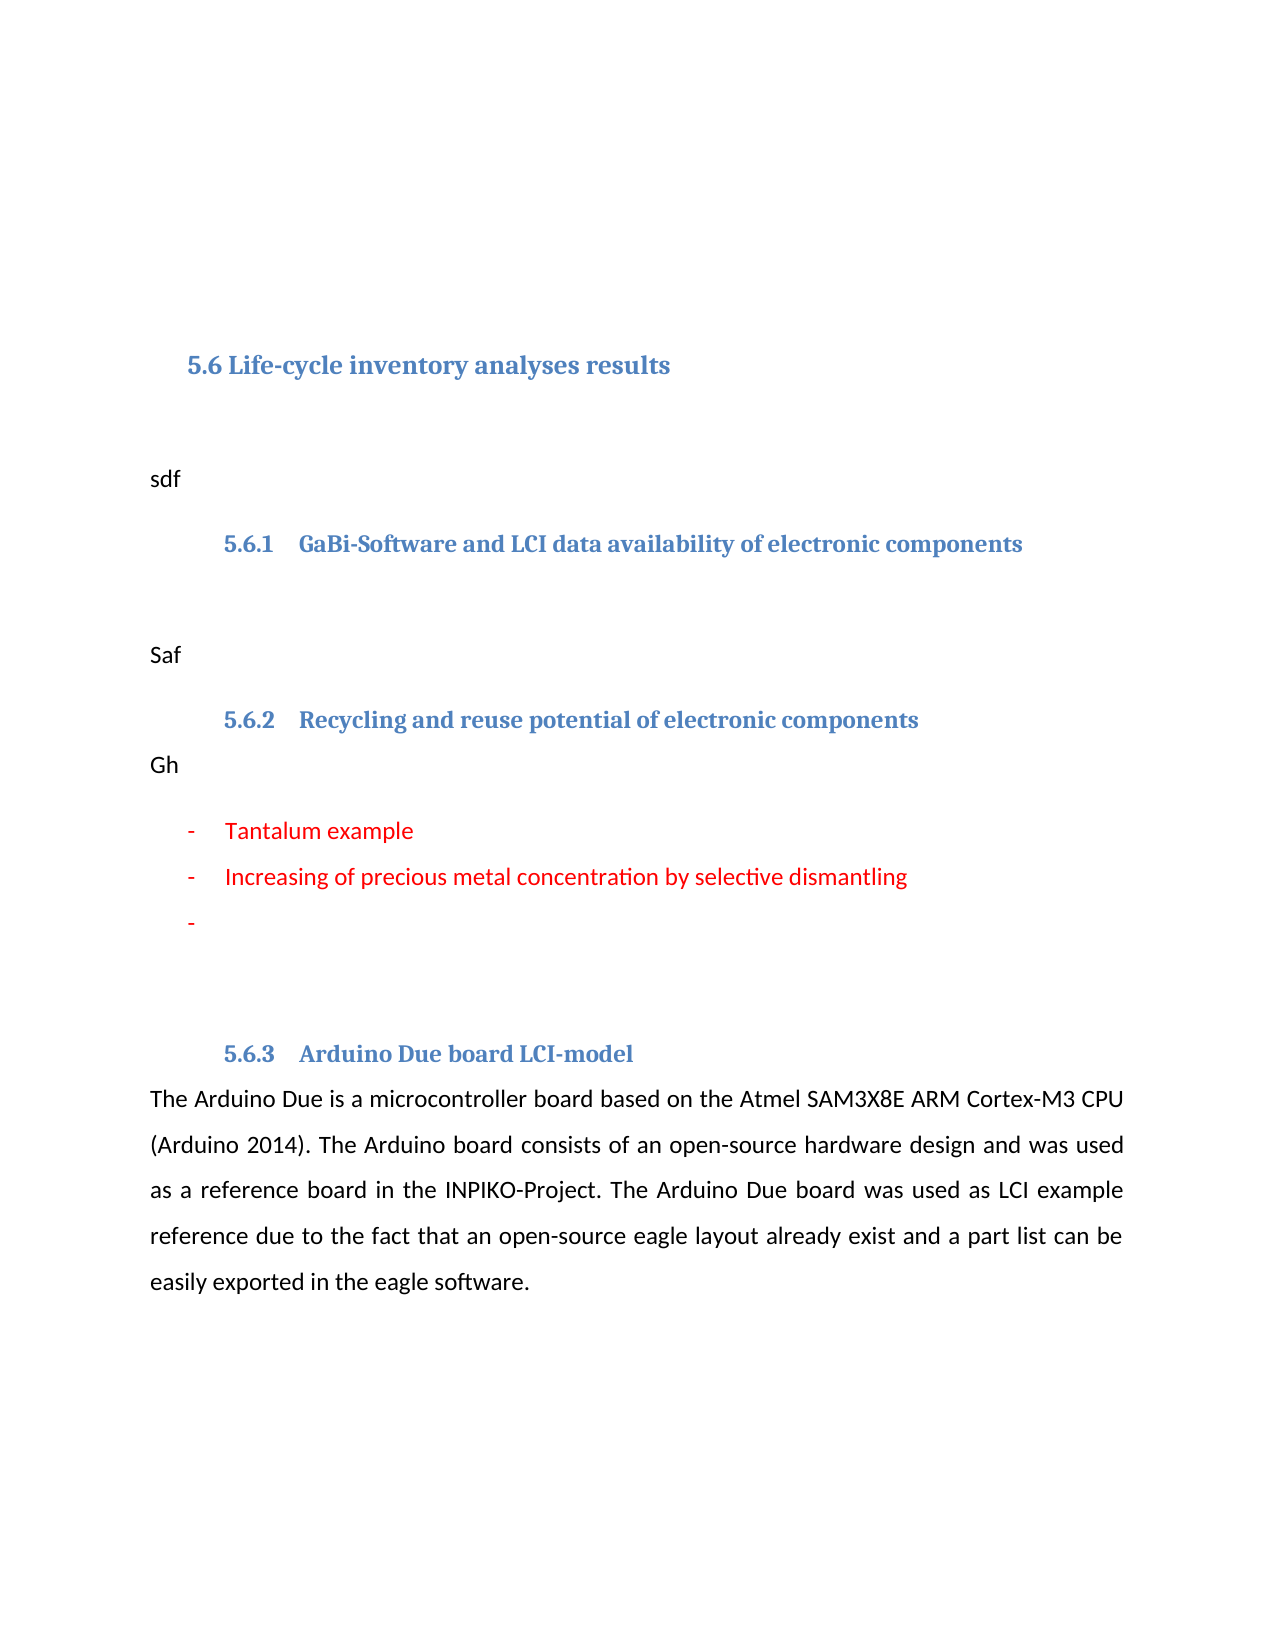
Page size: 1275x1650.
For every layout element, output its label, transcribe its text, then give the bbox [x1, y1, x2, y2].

text The Arduino Due is a microcontroller board based on the Atmel SAM3X8E ARM Cortex-M3 CPU . The Arduino board consists of an open-source hardware design and was used as a reference board in the INPIKO-Project. The Arduino Due board was used as LCI example reference due to the fact that an open-source eagle layout already exist and a part list can be easily exported in the eagle software. [150, 1083, 1125, 1297]
list Increasing of precious metal concentration by selective dismantling [187, 861, 1125, 892]
text Saf [150, 639, 1125, 670]
subtitle GaBi-Software and LCI data availability of electronic components [224, 529, 1125, 558]
subtitle Arduino Due board LCI-model [224, 1040, 1125, 1069]
text sdf [150, 463, 1125, 493]
text Gh [150, 749, 1125, 779]
subtitle Life-cycle inventory analyses results [187, 350, 1125, 381]
list Tantalum example [187, 815, 1125, 846]
subtitle Recycling and reuse potential of electronic components [224, 706, 1125, 734]
